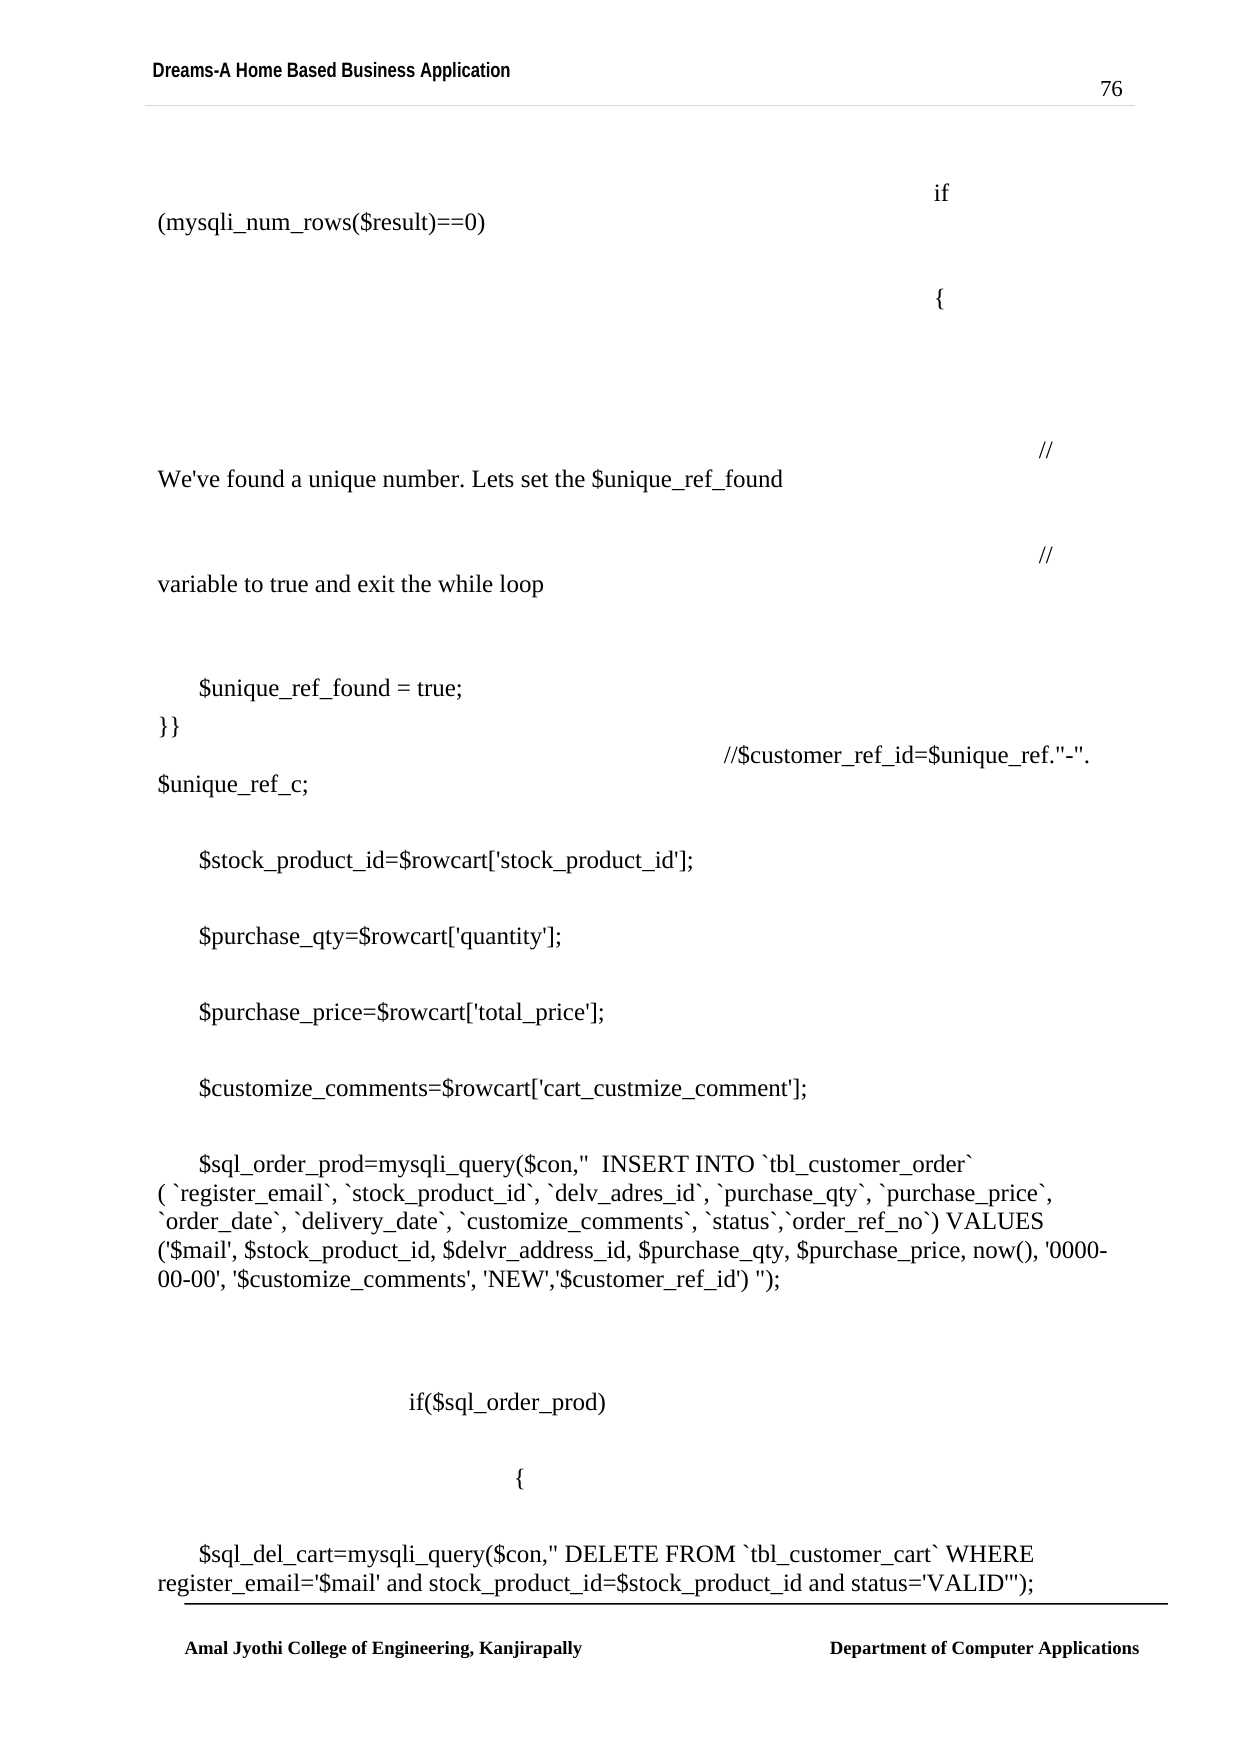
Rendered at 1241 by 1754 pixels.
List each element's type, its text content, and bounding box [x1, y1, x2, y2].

subtitle if($sql_order_prod) [157, 1349, 1115, 1416]
subtitle $sql_order_prod=mysqli_query($con," INSERT INTO `tbl_customer_order` ( `register_email`, `stock_product_id`, `delv_adres_id`, `purchase_qty`, `purchase_price`, `order_date`, `delivery_date`, `customize_comments`, `status`,`order_ref_no`) VALUES ('$mail', $stock_product_id, $delvr_address_id, $purchase_qty, $purchase_price, now(), '0000-00-00', '$customize_comments', 'NEW','$customer_ref_id') "); [157, 1111, 1115, 1293]
subtitle // variable to true and exit the while loop [157, 502, 1115, 597]
subtitle $purchase_price=$rowcart['total_price']; [157, 958, 1115, 1026]
subtitle $sql_del_cart=mysqli_query($con," DELETE FROM `tbl_customer_cart` WHERE register_email='$mail' and stock_product_id=$stock_product_id and status='VALID'"); [157, 1501, 1115, 1597]
subtitle $stock_product_id=$rowcart['stock_product_id']; [157, 806, 1115, 873]
subtitle if (mysqli_num_rows($result)==0) [157, 140, 1115, 236]
subtitle $unique_ref_found = true; [157, 606, 1115, 702]
subtitle }} //$customer_ref_id=$unique_ref."-".$unique_ref_c; [157, 711, 1115, 797]
subtitle { [157, 1425, 1115, 1492]
subtitle $customize_comments=$rowcart['cart_custmize_comment']; [157, 1034, 1115, 1102]
subtitle { [157, 245, 1115, 312]
subtitle // We've found a unique number. Lets set the $unique_ref_found [157, 397, 1115, 493]
subtitle $purchase_qty=$rowcart['quantity']; [157, 882, 1115, 949]
